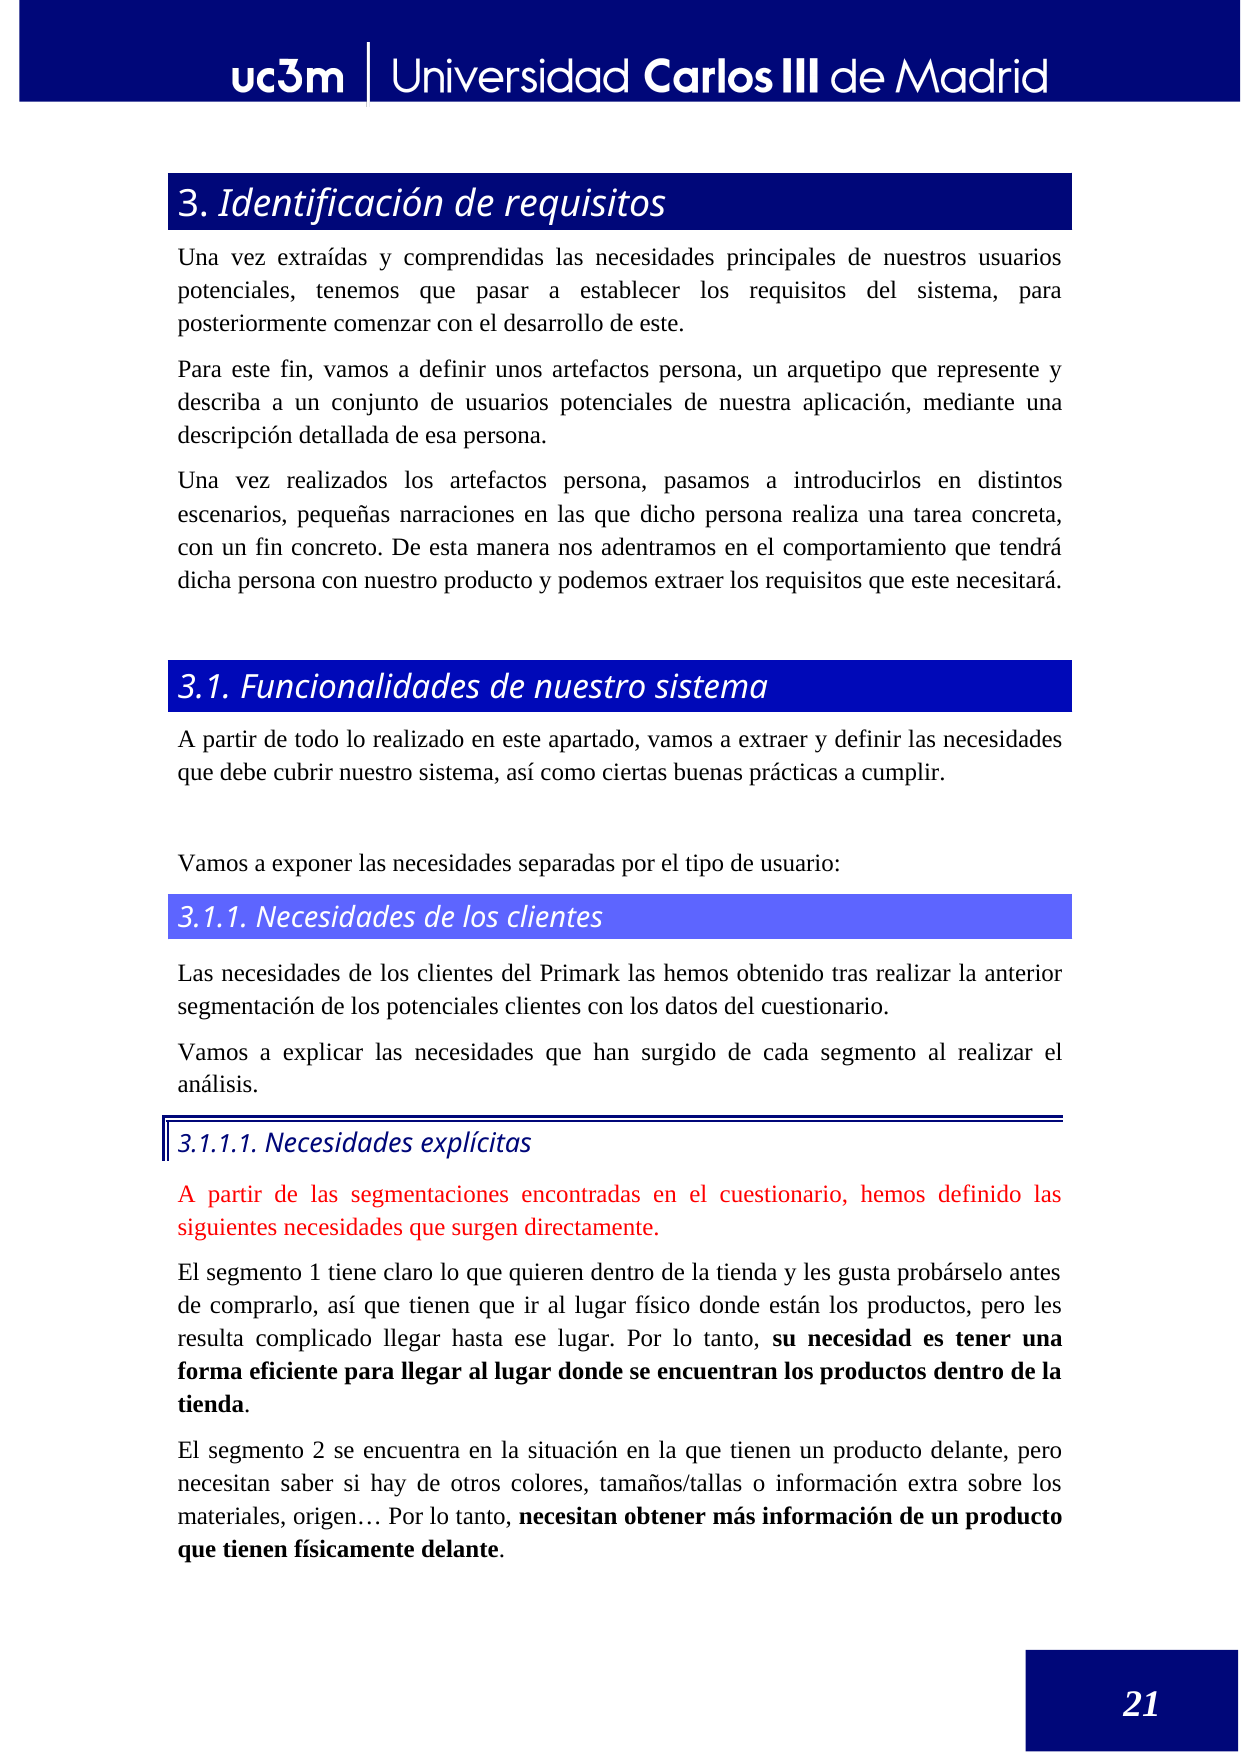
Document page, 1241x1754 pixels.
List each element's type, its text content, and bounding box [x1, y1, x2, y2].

text Una vez extraídas y comprendidas las necesidades principales de nuestros usuarios potenciales, tenemos que pasar a establecer los requisitos del sistema, para posteriormente comenzar con el desarrollo de este. [177, 242, 1063, 337]
text Las necesidades de los clientes del Primark las hemos obtenido tras realizar la anterior segmentación de los potenciales clientes con los datos del cuestionario. [177, 958, 1063, 1020]
text Una vez realizados los artefactos persona, pasamos a introducirlos en distintos escenarios, pequeñas narraciones en las que dicho persona realiza una tarea concreta, con un fin concreto. De esta manera nos adentramos en el comportamiento que tendrá dicha persona con nuestro producto y podemos extraer los requisitos que este necesitará. [177, 466, 1063, 593]
text A partir de todo lo realizado en este apartado, vamos a extraer y definir las necesidades que debe cubrir nuestro sistema, así como ciertas buenas prácticas a cumplir. [177, 724, 1063, 786]
text Vamos a explicar las necesidades que han surgido de cada segmento al realizar el análisis. [177, 1037, 1063, 1098]
subtitle Identificación de requisitos [169, 174, 1071, 229]
subtitle Necesidades de los clientes [169, 895, 1071, 938]
text El segmento 1 tiene claro lo que quieren dentro de la tienda y les gusta probárselo antes de comprarlo, así que tienen que ir al lugar físico donde están los productos, pero les resulta complicado llegar hasta ese lugar. Por lo tanto, su necesidad es tener una forma eficiente para llegar al lugar donde se encuentran los productos dentro de la tienda. [177, 1257, 1063, 1418]
subtitle Funcionalidades de nuestro sistema [169, 661, 1071, 711]
text El segmento 2 se encuentra en la situación en la que tienen un producto delante, pero necesitan saber si hay de otros colores, tamaños/tallas o información extra sobre los materiales, origen… Por lo tanto, necesitan obtener más información de un producto que tienen físicamente delante. [177, 1435, 1063, 1563]
text Vamos a exponer las necesidades separadas por el tipo de usuario: [177, 848, 1063, 877]
picture [196, 31, 1083, 107]
text Para este fin, vamos a definir unos artefactos persona, un arquetipo que represente y describa a un conjunto de usuarios potenciales de nuestra aplicación, mediante una descripción detallada de esa persona. [177, 354, 1063, 449]
subtitle Necesidades explícitas [169, 1122, 1063, 1161]
text A partir de las segmentaciones encontradas en el cuestionario, hemos definido las siguientes necesidades que surgen directamente. [177, 1179, 1063, 1241]
